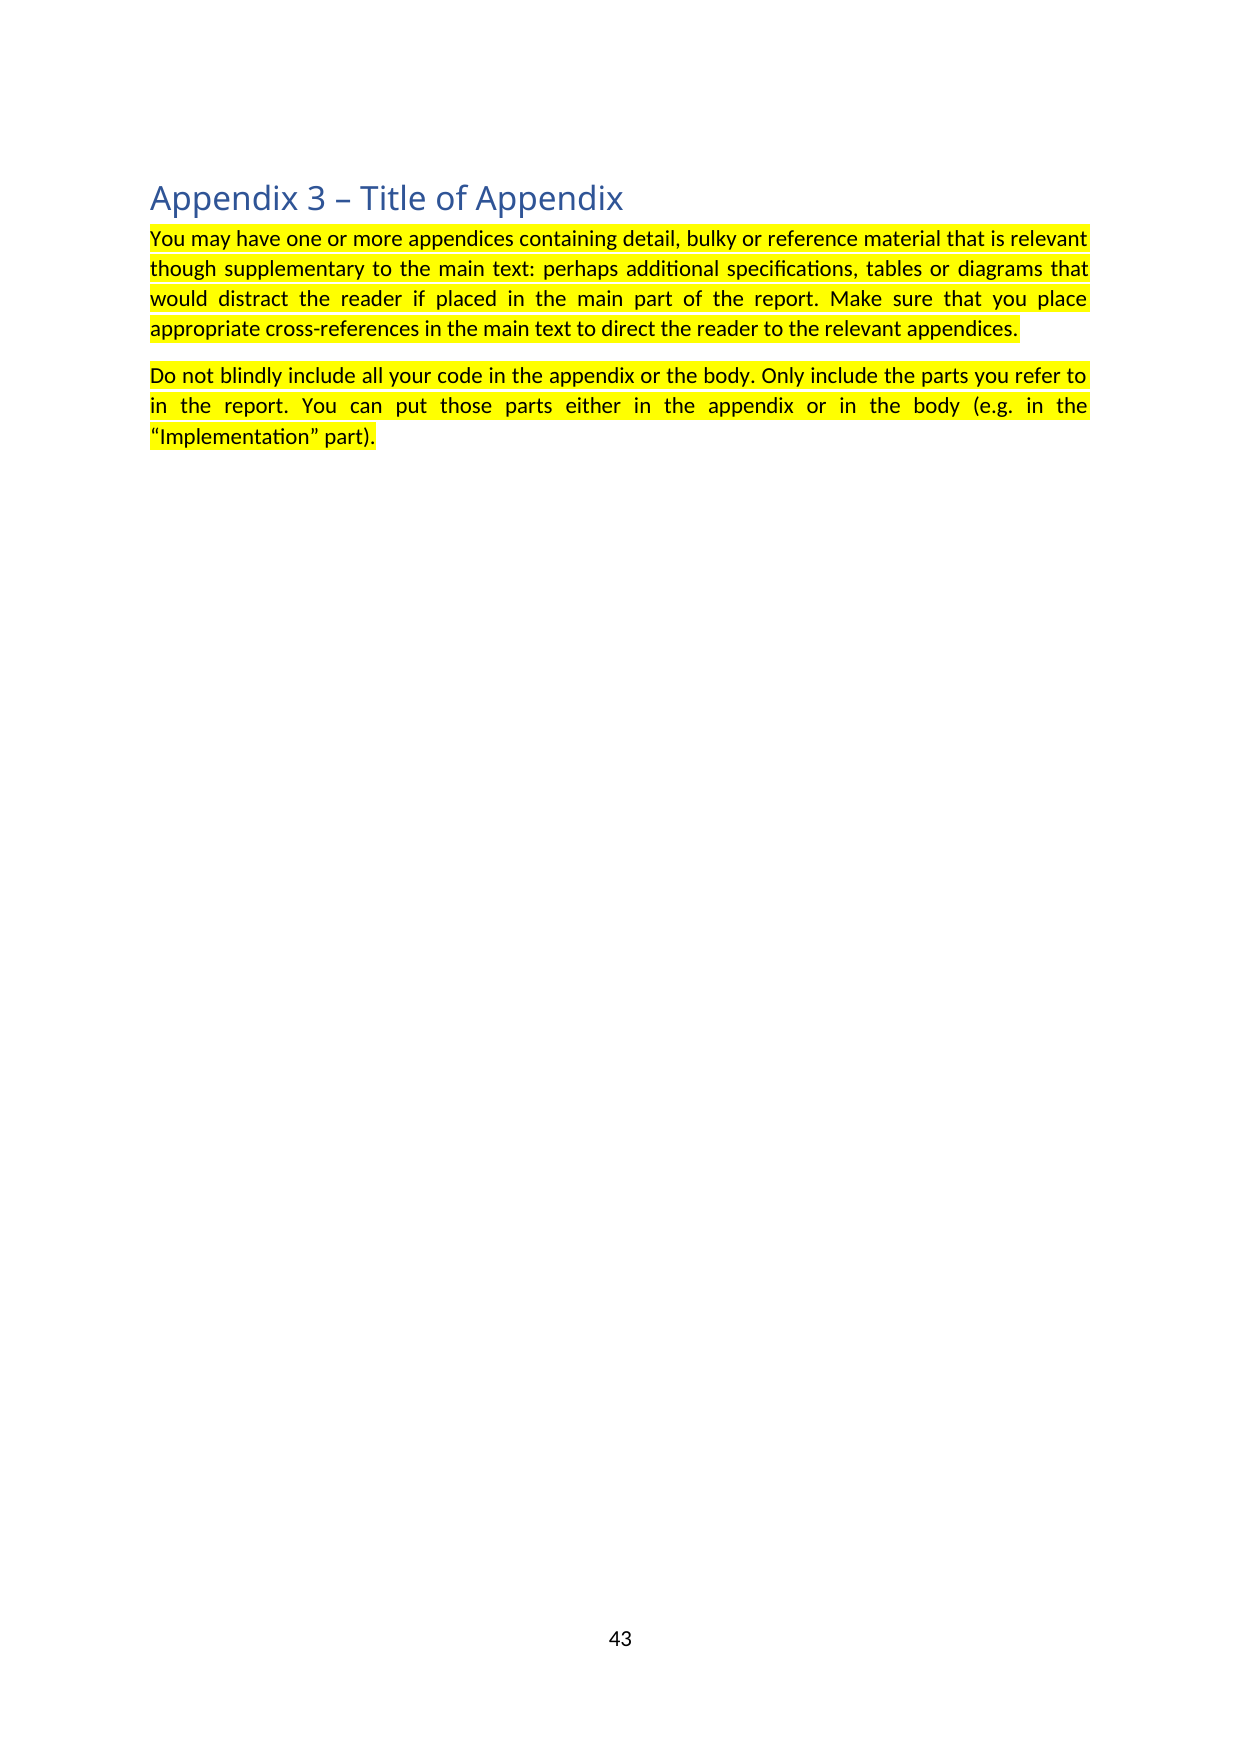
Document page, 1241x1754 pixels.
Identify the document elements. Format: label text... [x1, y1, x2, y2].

text Do not blindly include all your code in the appendix or the body. Only include the parts you refer to in the report. You can put those parts either in the appendix or in the body (e.g. in the “Implementation” part). [150, 420, 1090, 450]
subtitle Appendix 3 – Title of Appendix [150, 175, 1090, 220]
text You may have one or more appendices containing detail, bulky or reference material that is relevant though supplementary to the main text: perhaps additional specifications, tables or diagrams that would distract the reader if placed in the main part of the report. Make sure that you place appropriate cross-references in the main text to direct the reader to the relevant appendices. [150, 312, 1090, 343]
